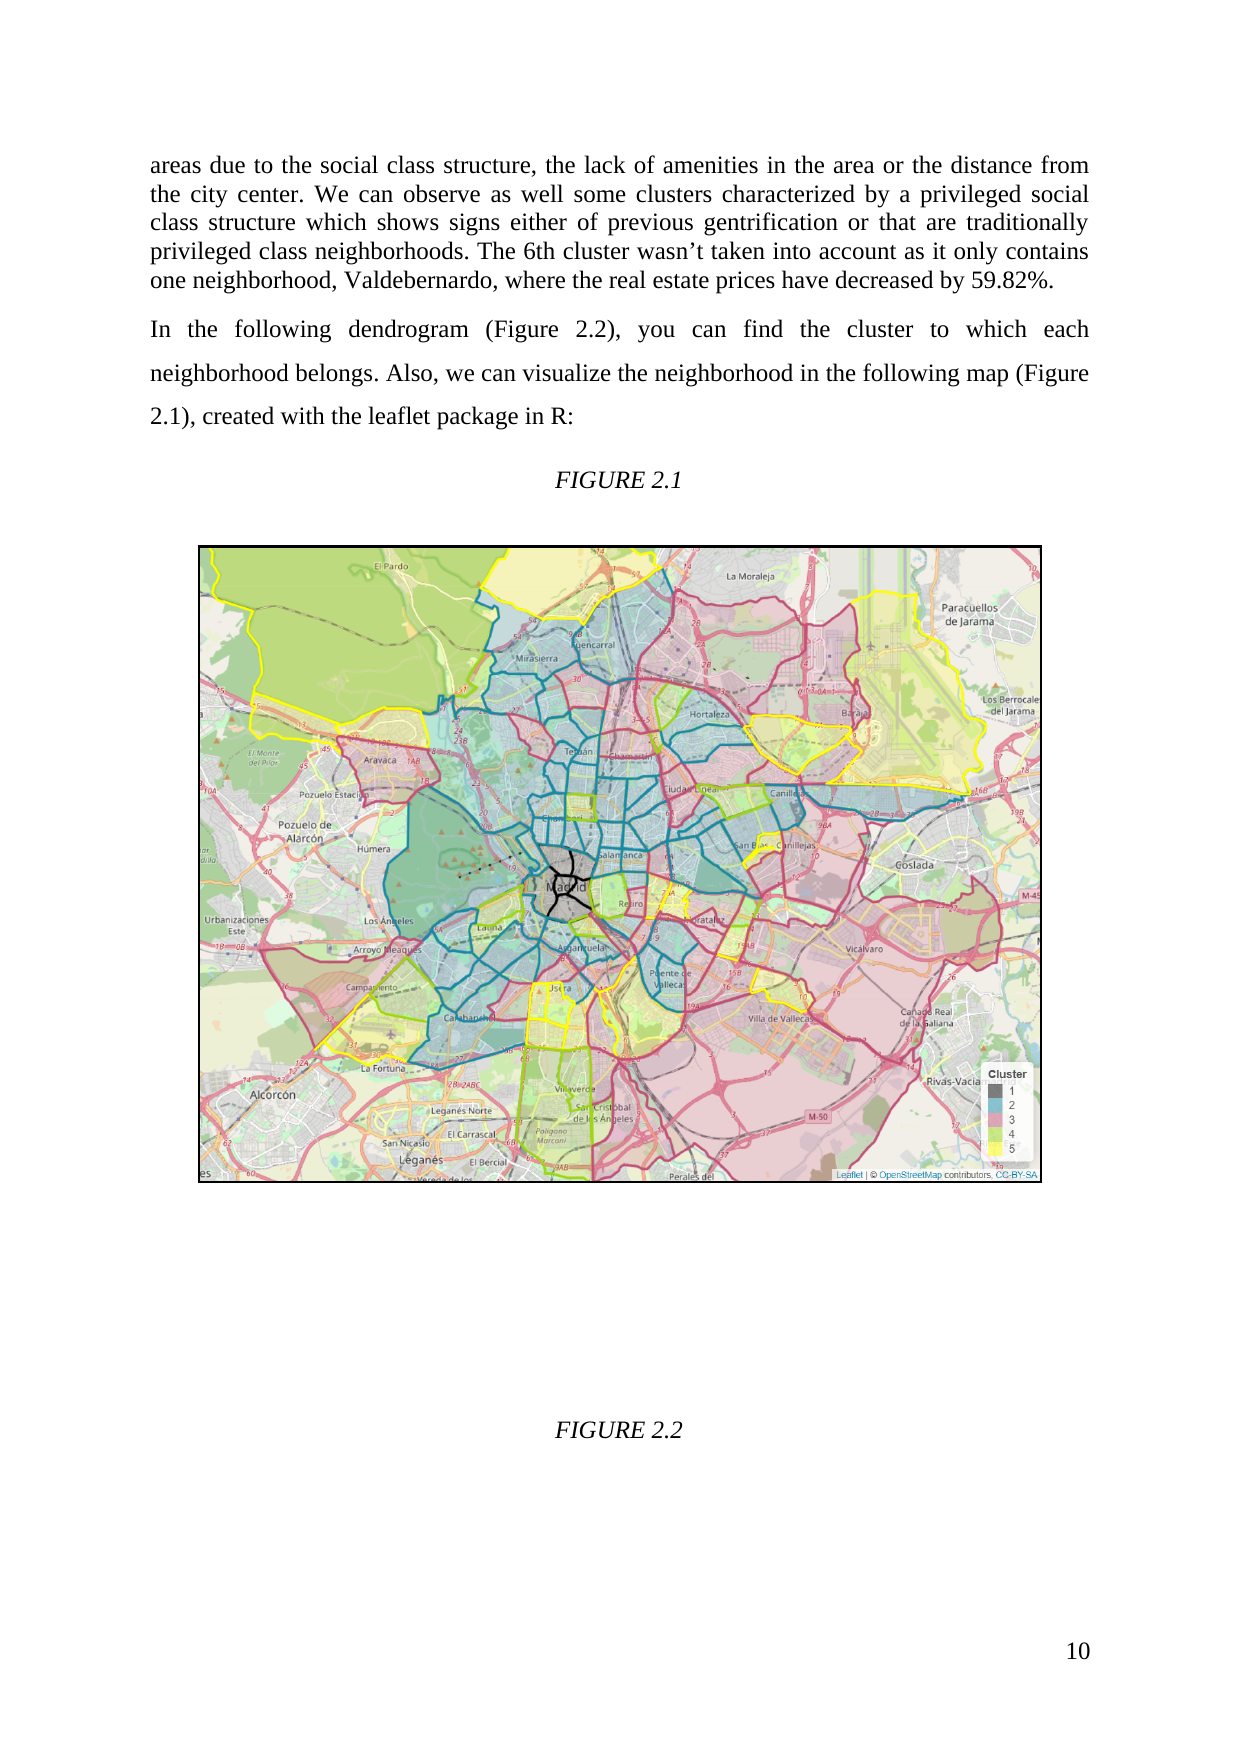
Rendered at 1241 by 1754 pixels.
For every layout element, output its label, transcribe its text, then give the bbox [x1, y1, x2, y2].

picture [200, 548, 1040, 1181]
text In the following dendrogram (Figure 2.2), you can find the cluster to which each neighborhood belongs. Also, we can visualize the neighborhood in the following map (Figure 2.1), created with the leaflet package in R: [150, 314, 1090, 429]
text FIGURE 2.2 [150, 1415, 1090, 1444]
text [150, 150, 1090, 294]
text FIGURE 2.1 [150, 465, 1090, 493]
